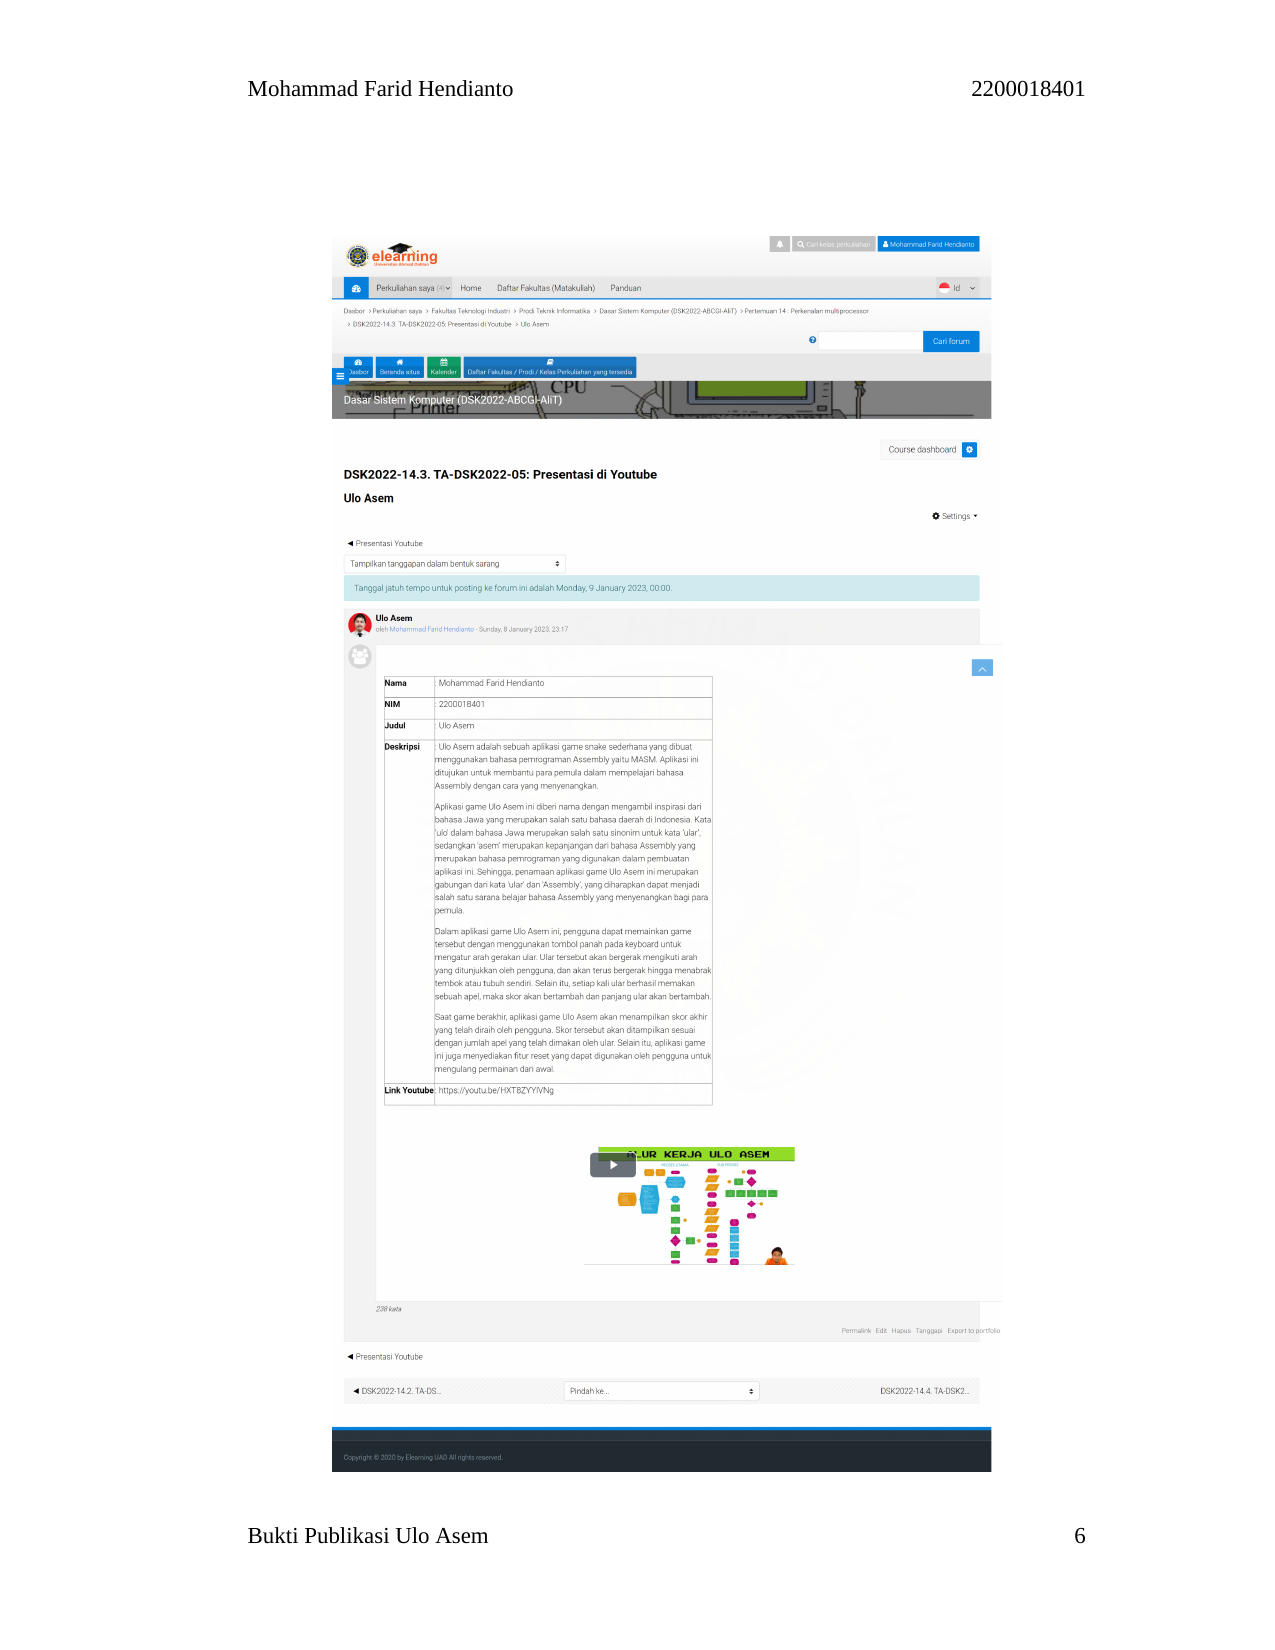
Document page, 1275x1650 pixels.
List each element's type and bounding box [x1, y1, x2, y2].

picture [332, 236, 1003, 1472]
